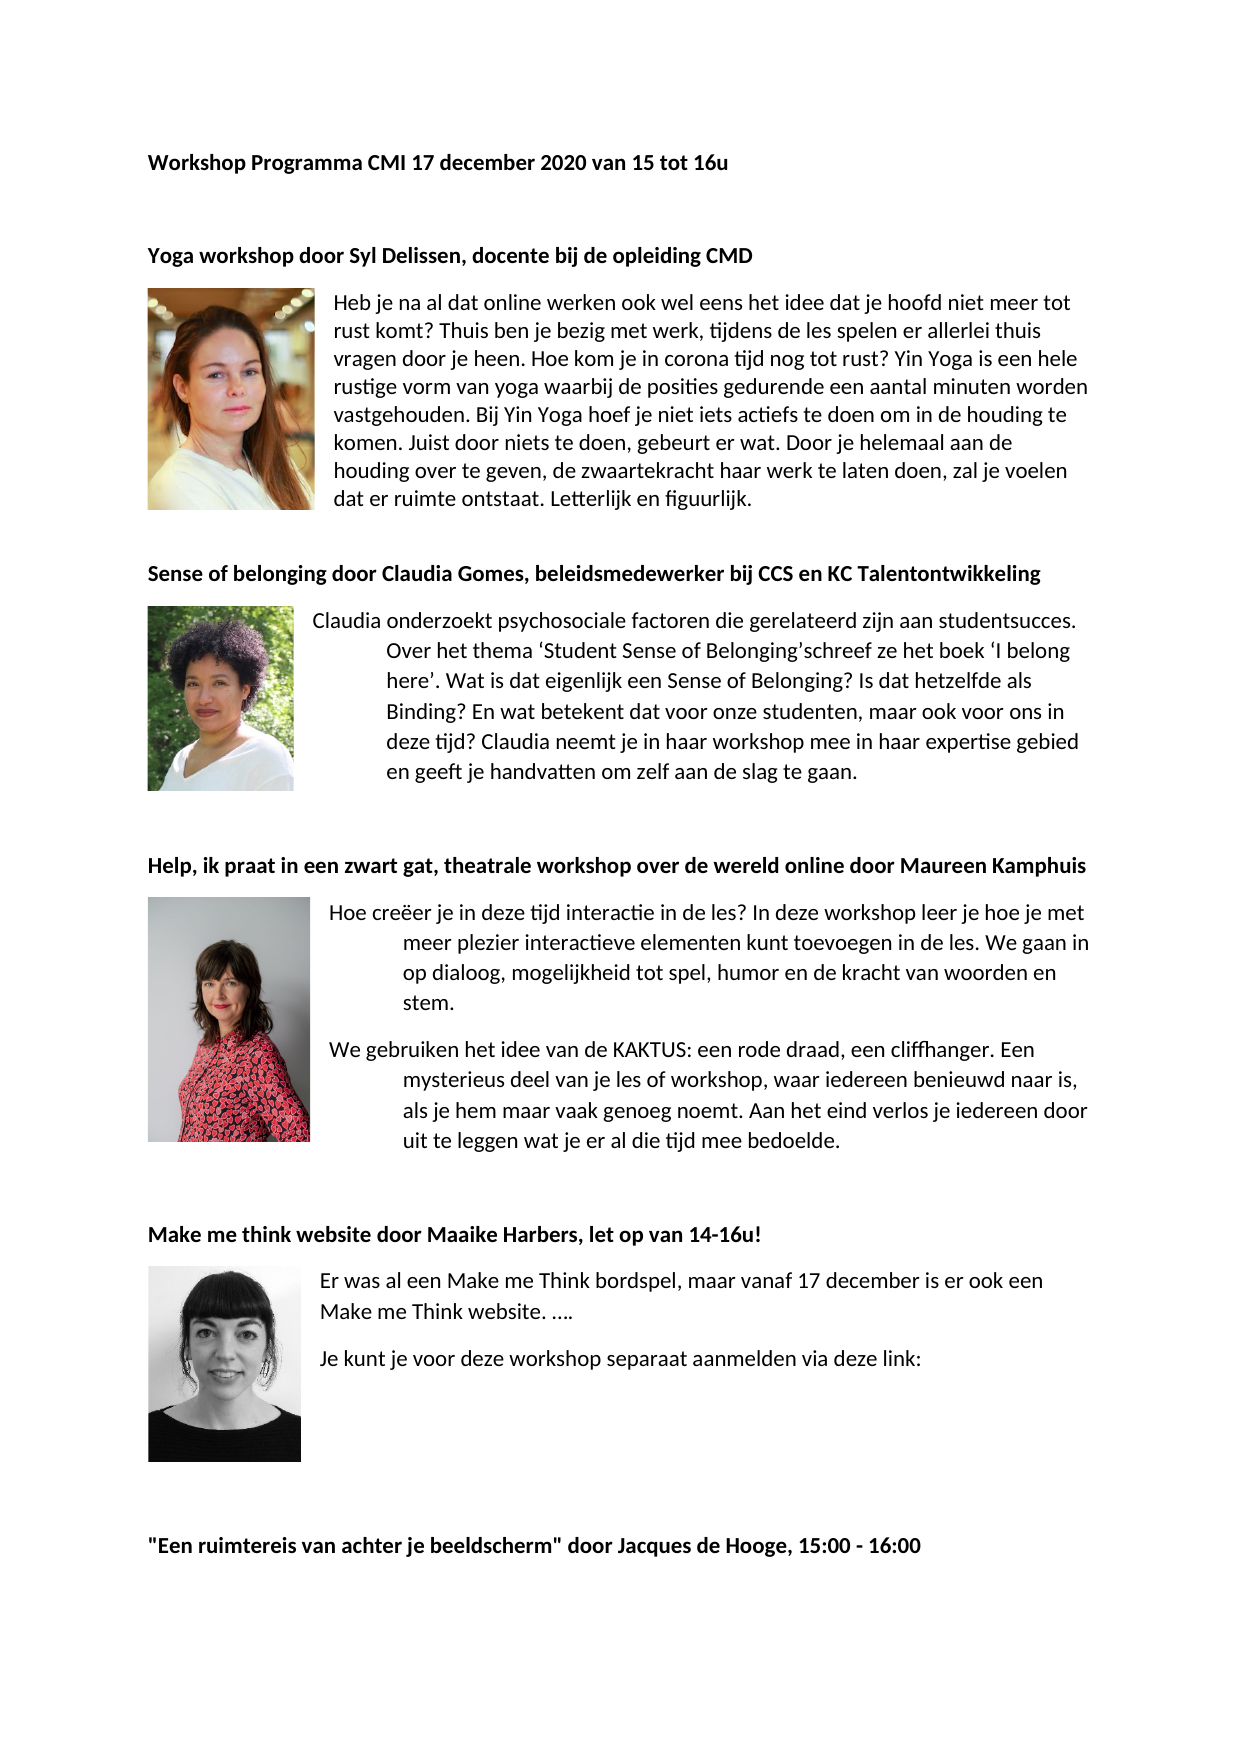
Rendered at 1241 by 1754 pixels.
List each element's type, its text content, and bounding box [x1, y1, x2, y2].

text Yoga workshop door Syl Delissen, docente bij de opleiding CMD [148, 241, 1093, 269]
text "Een ruimtereis van achter je beeldscherm" door Jacques de Hooge, 15:00 - 16:00 [148, 1531, 1093, 1559]
text Hoe creëer je in deze tijd interactie in de les? In deze workshop leer je hoe je met meer plezier interactieve elementen kunt toevoegen in de les. We gaan in op dialoog, mogelijkheid tot spel, humor en de kracht van woorden en stem. [311, 898, 1093, 1016]
picture [147, 1266, 301, 1460]
text Claudia onderzoekt psychosociale factoren die gerelateerd zijn aan studentsucces. Over het thema ‘Student Sense of Belonging’schreef ze het boek ‘I belong here’. Wat is dat eigenlijk een Sense of Belonging? Is dat hetzelfde als Binding? En wat betekent dat voor onze studenten, maar ook voor ons in deze tijd? Claudia neemt je in haar workshop mee in haar expertise gebied en geeft je handvatten om zelf aan de slag te gaan. [294, 606, 1093, 785]
text Er was al een Make me Think bordspel, maar vanaf 17 december is er ook een Make me Think website. …. [301, 1267, 1093, 1325]
text Help, ik praat in een zwart gat, theatrale workshop over de wereld online door Maureen Kamphuis [148, 851, 1093, 879]
text Sense of belonging door Claudia Gomes, beleidsmedewerker bij CCS en KC Talentontwikkeling [148, 559, 1093, 587]
picture [147, 288, 315, 510]
text Heb je na al dat online werken ook wel eens het idee dat je hoofd niet meer tot rust komt? Thuis ben je bezig met werk, tijdens de les spelen er allerlei thuis vragen door je heen. Hoe kom je in corona tijd nog tot rust? Yin Yoga is een hele rustige vorm van yoga waarbij de posities gedurende een aantal minuten worden vastgehouden. Bij Yin Yoga hoef je niet iets actiefs te doen om in de houding te komen. Juist door niets te doen, gebeurt er wat. Door je helemaal aan de houding over te geven, de zwaartekracht haar werk te laten doen, zal je voelen dat er ruimte ontstaat. Letterlijk en figuurlijk. [148, 288, 1093, 512]
text Make me think website door Maaike Harbers, let op van 14-16u! [148, 1220, 1093, 1248]
picture [147, 606, 294, 791]
text We gebruiken het idee van de KAKTUS: een rode draad, een cliffhanger. Een mysterieus deel van je les of workshop, waar iedereen benieuwd naar is, als je hem maar vaak genoeg noemt. Aan het eind verlos je iedereen door uit te leggen wat je er al die tijd mee bedoelde. [148, 1035, 1093, 1154]
text Workshop Programma CMI 17 december 2020 van 15 tot 16u [148, 148, 1093, 176]
text Je kunt je voor deze workshop separaat aanmelden via deze link: [301, 1344, 1093, 1372]
